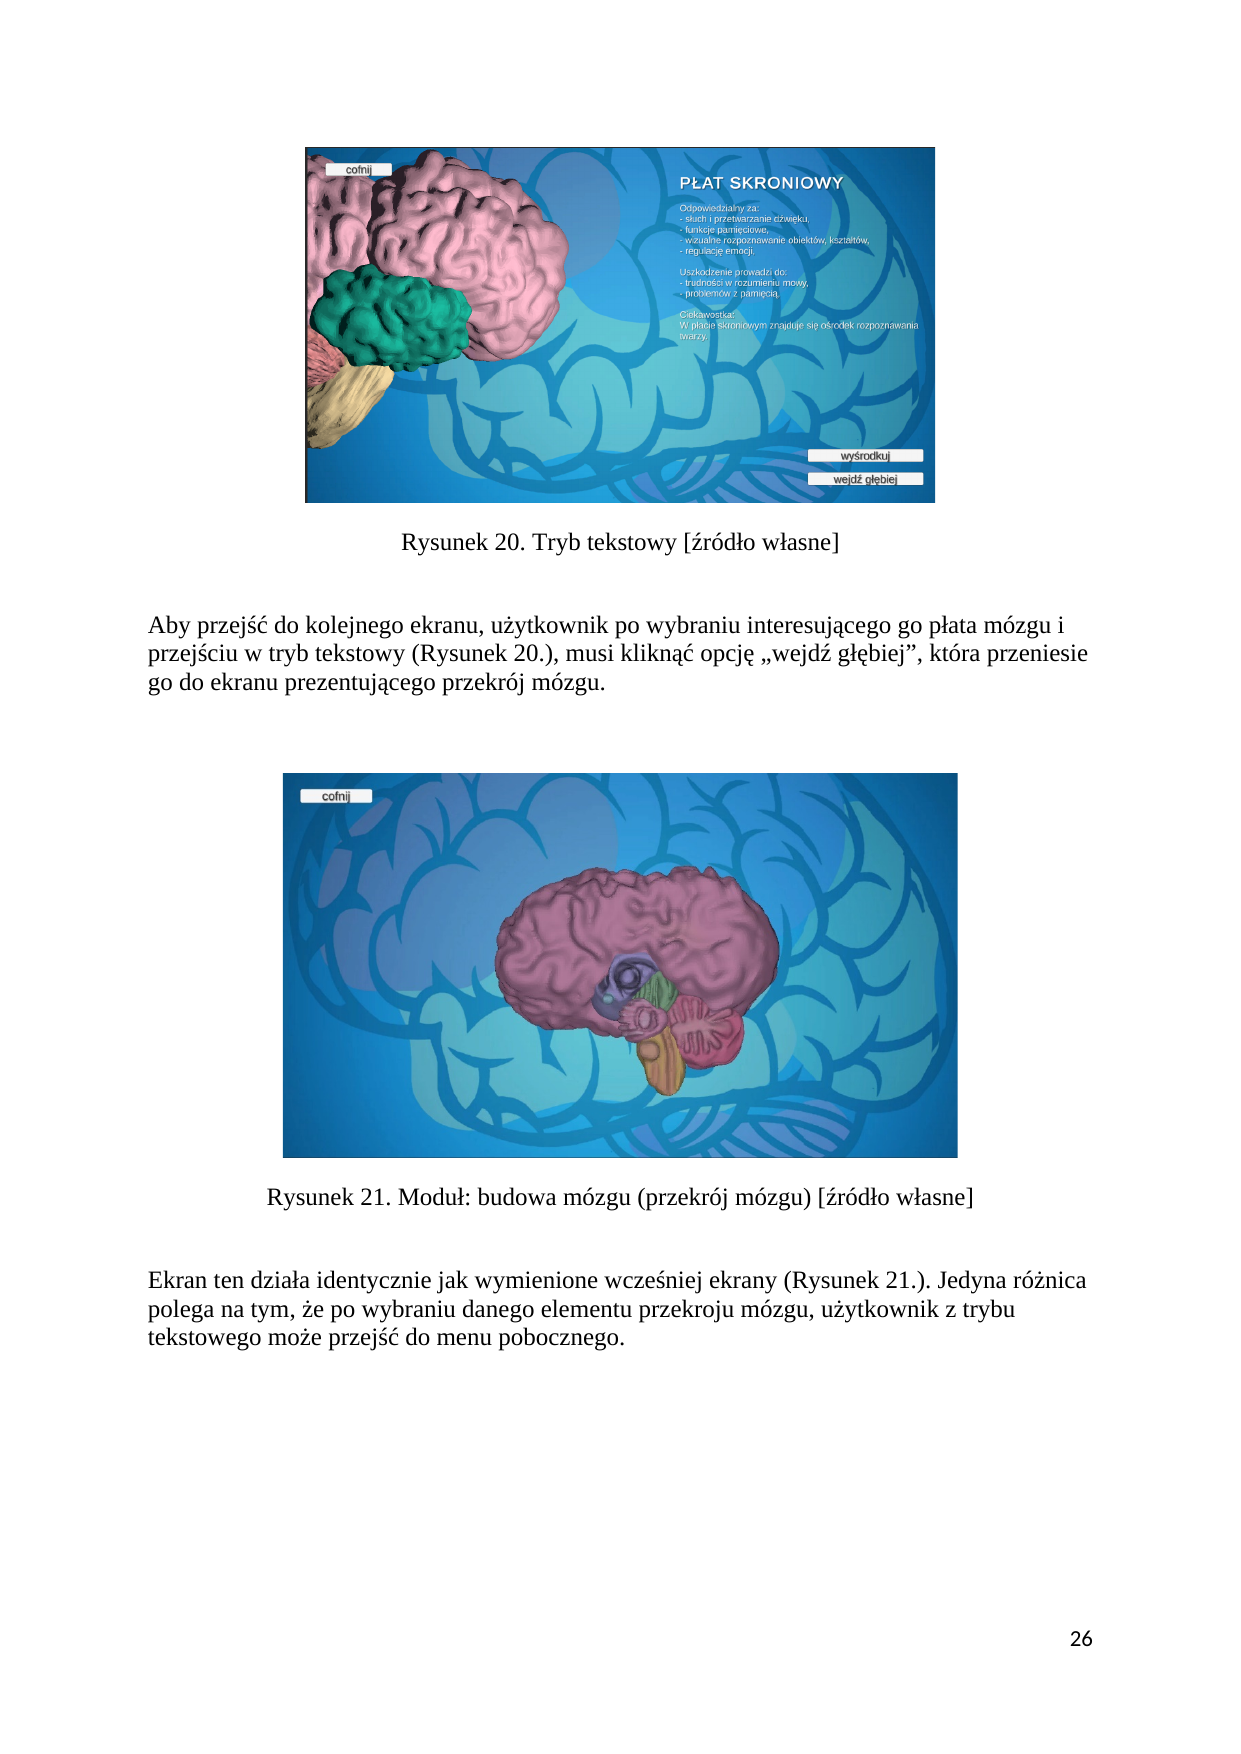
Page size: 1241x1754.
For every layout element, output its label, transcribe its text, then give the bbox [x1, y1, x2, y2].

picture [282, 773, 958, 1158]
picture [305, 147, 936, 503]
text Rysunek 21. Moduł: budowa mózgu (przekrój mózgu) [źródło własne] [148, 1182, 1093, 1211]
text Ekran ten działa identycznie jak wymienione wcześniej ekrany (Rysunek 21.). Jedyna różnica polega na tym, że po wybraniu danego elementu przekroju mózgu, użytkownik z trybu tekstowego może przejść do menu pobocznego. [148, 1265, 1093, 1351]
text Aby przejść do kolejnego ekranu, użytkownik po wybraniu interesującego go płata mózgu i przejściu w tryb tekstowy (Rysunek 20.), musi kliknąć opcję „wejdź głębiej”, która przeniesie go do ekranu prezentującego przekrój mózgu. [148, 610, 1093, 696]
text Rysunek 20. Tryb tekstowy [źródło własne] [148, 527, 1093, 556]
